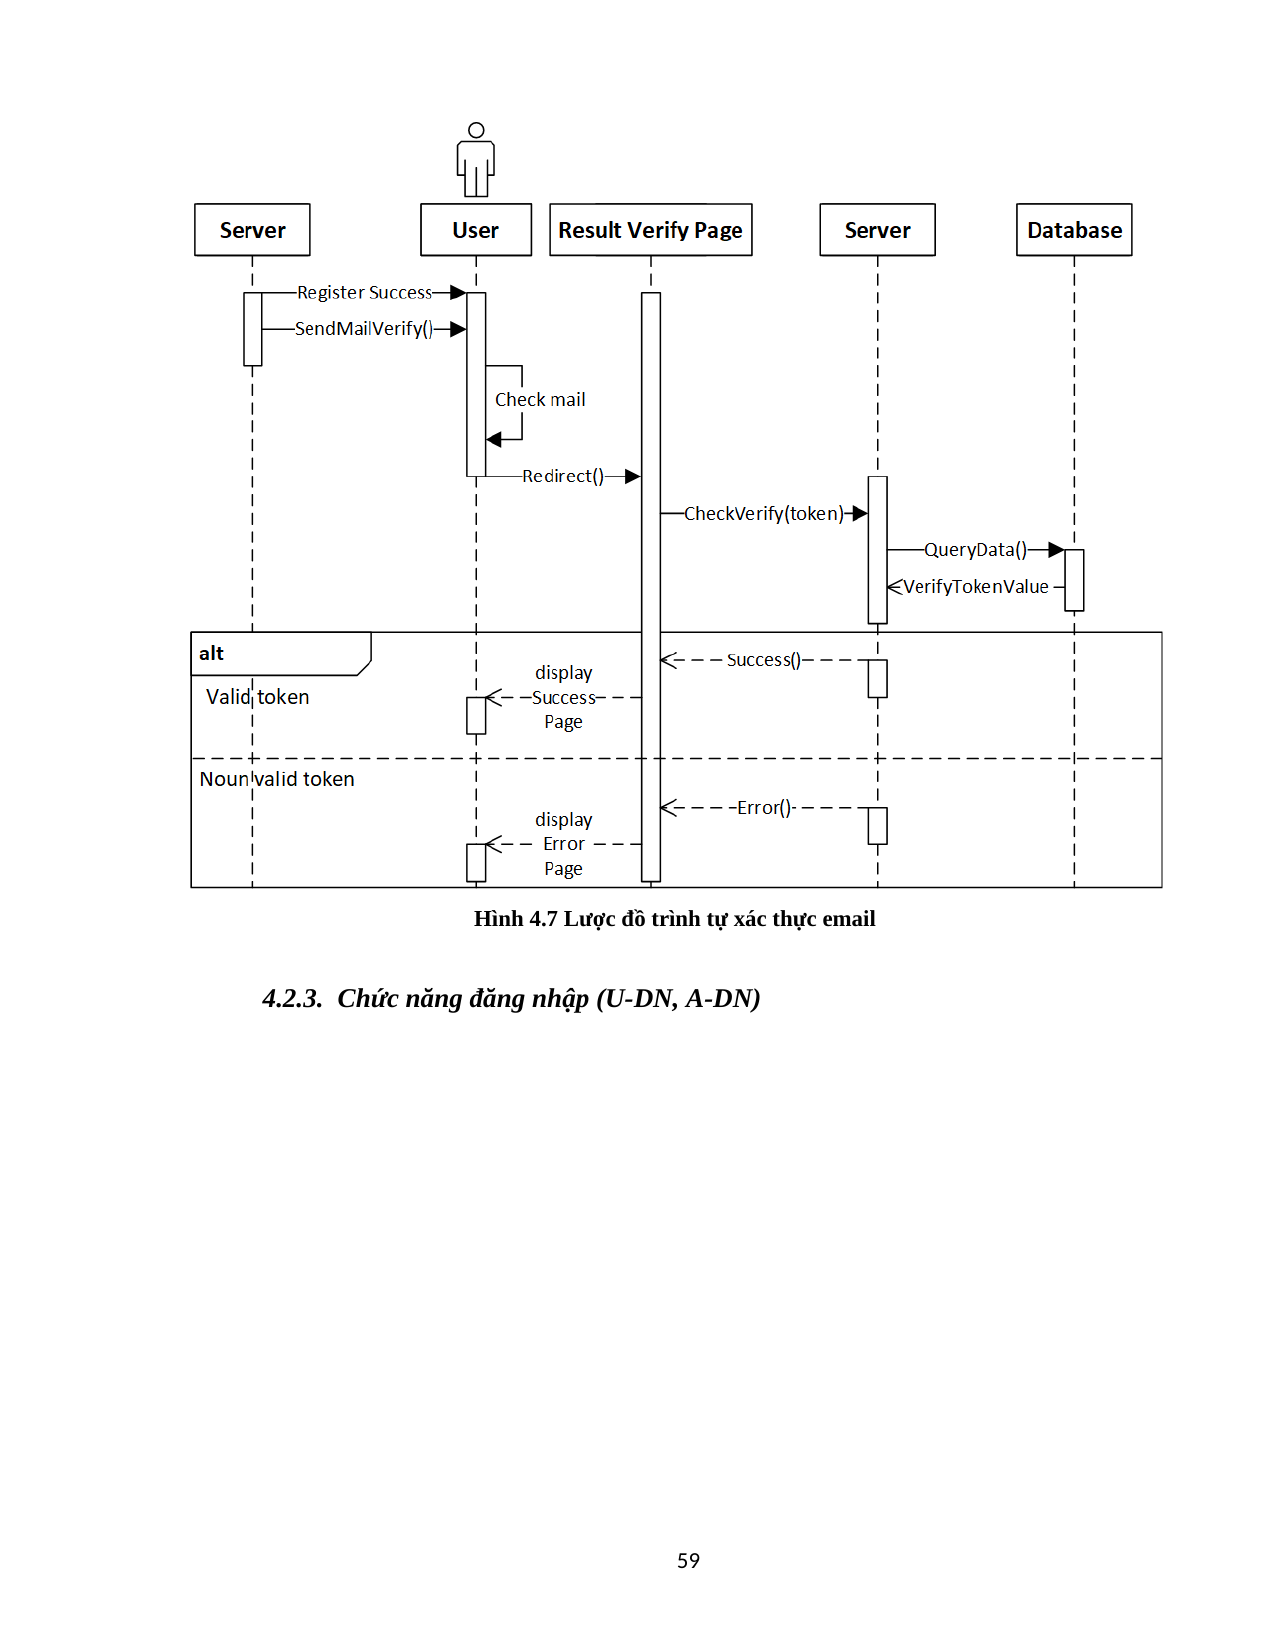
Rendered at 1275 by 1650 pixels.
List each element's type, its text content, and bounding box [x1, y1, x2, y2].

picture [187, 121, 1163, 891]
list Chức năng đăng nhập (U-DN, A-DN) [262, 982, 1162, 1013]
subtitle Hình 4.7 Lược đồ trình tự xác thực email [187, 905, 1162, 931]
